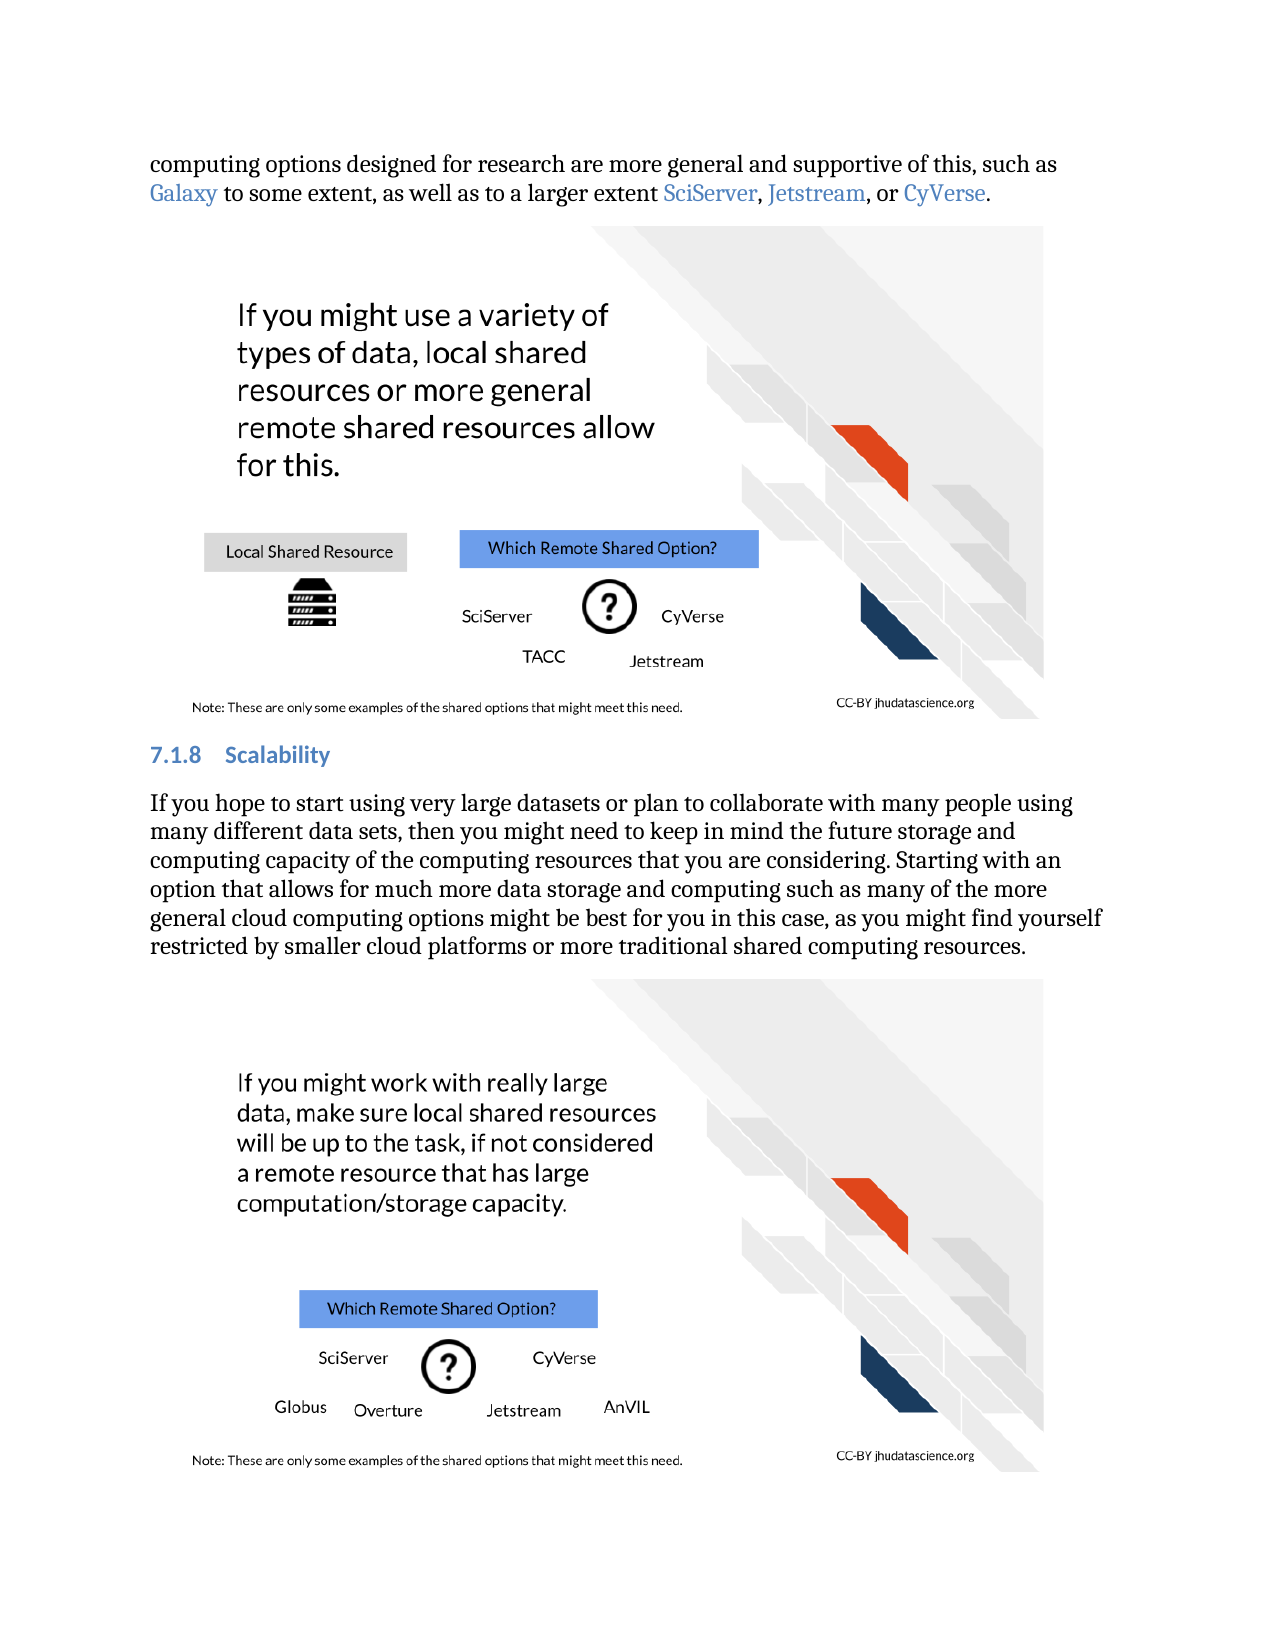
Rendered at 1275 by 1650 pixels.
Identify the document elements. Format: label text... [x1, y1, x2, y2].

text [150, 150, 1125, 207]
picture [168, 979, 1044, 1472]
picture [168, 226, 1044, 719]
text If you hope to start using very large datasets or plan to collaborate with many people using many different data sets, then you might need to keep in mind the future storage and computing capacity of the computing resources that you are considering. Starting with an option that allows for much more data storage and computing such as many of the more general cloud computing options might be best for you in this case, as you might find yourself restricted by smaller cloud platforms or more traditional shared computing resources. [150, 788, 1125, 961]
subtitle 7.1.8 Scalability [150, 739, 1125, 770]
